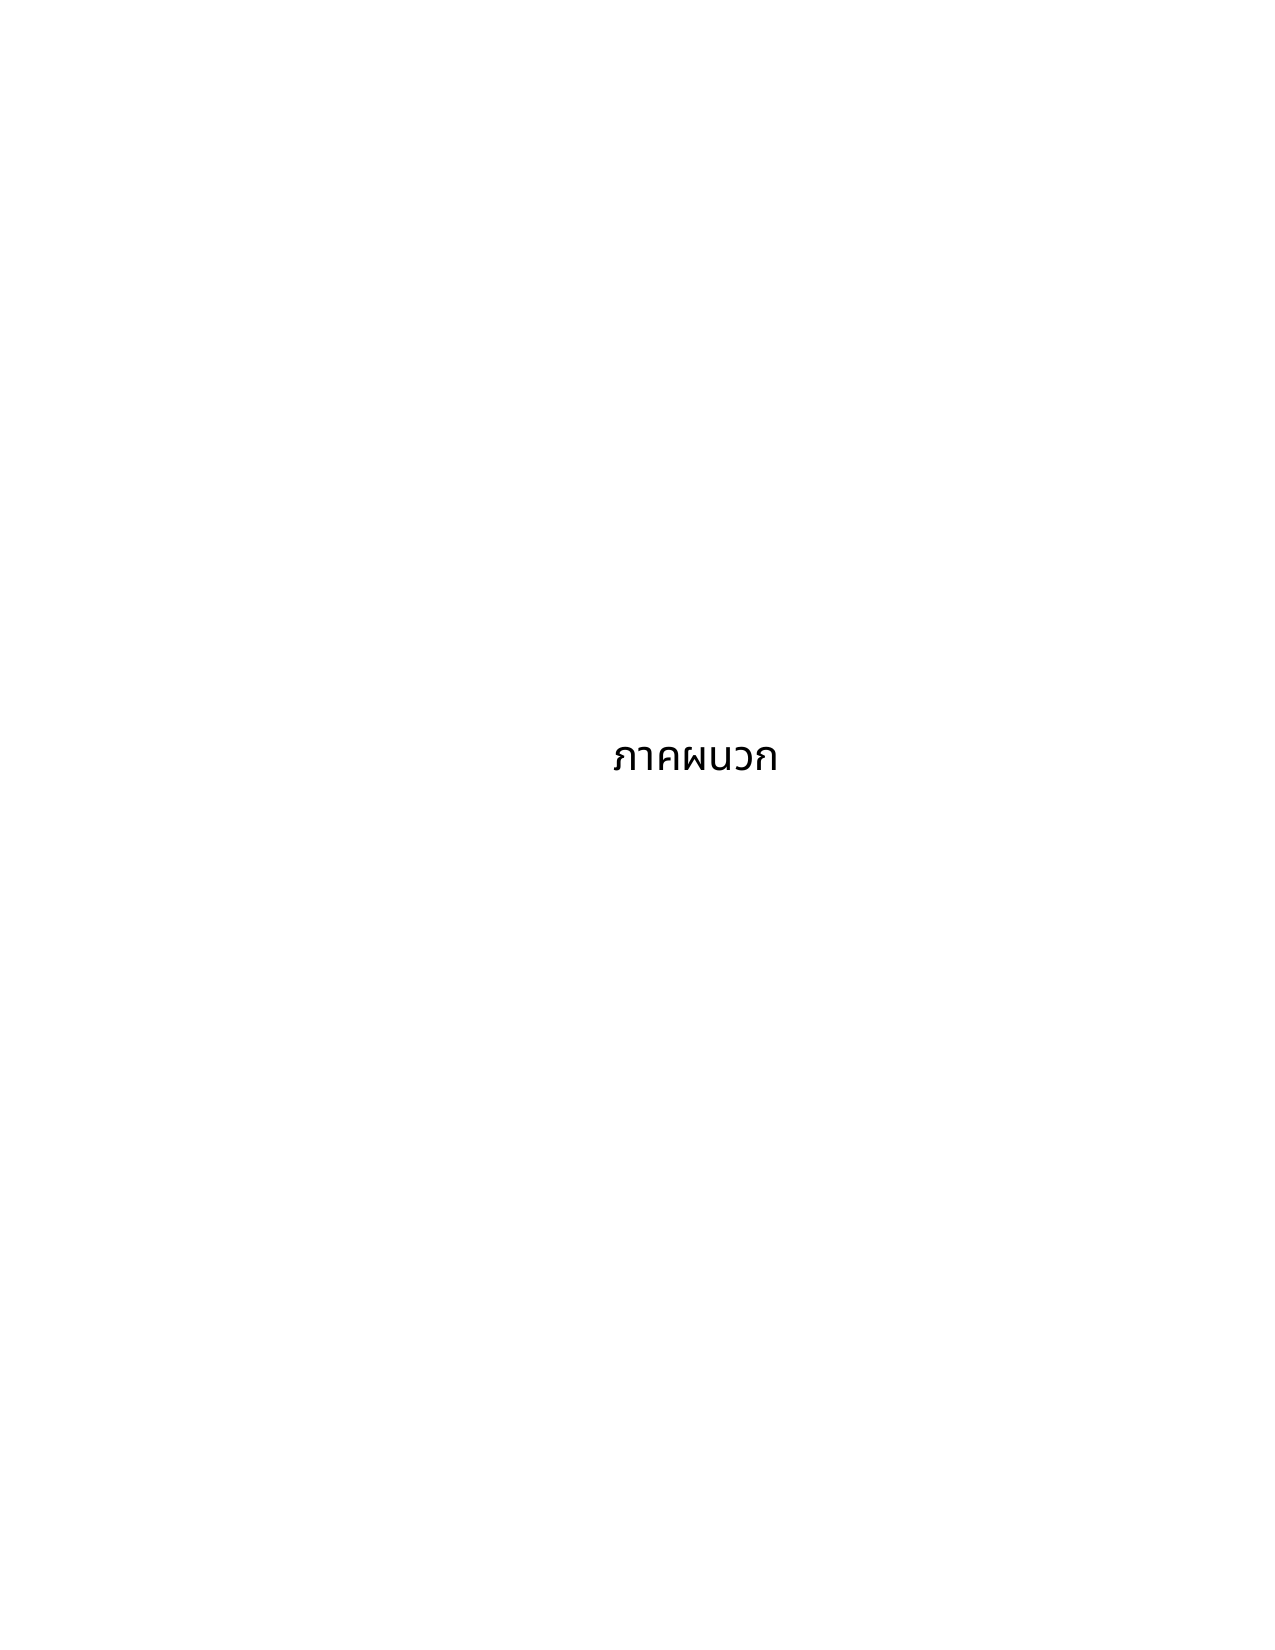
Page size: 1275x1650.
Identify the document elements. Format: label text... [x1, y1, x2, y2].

text ภาคผนวก [236, 726, 1157, 789]
